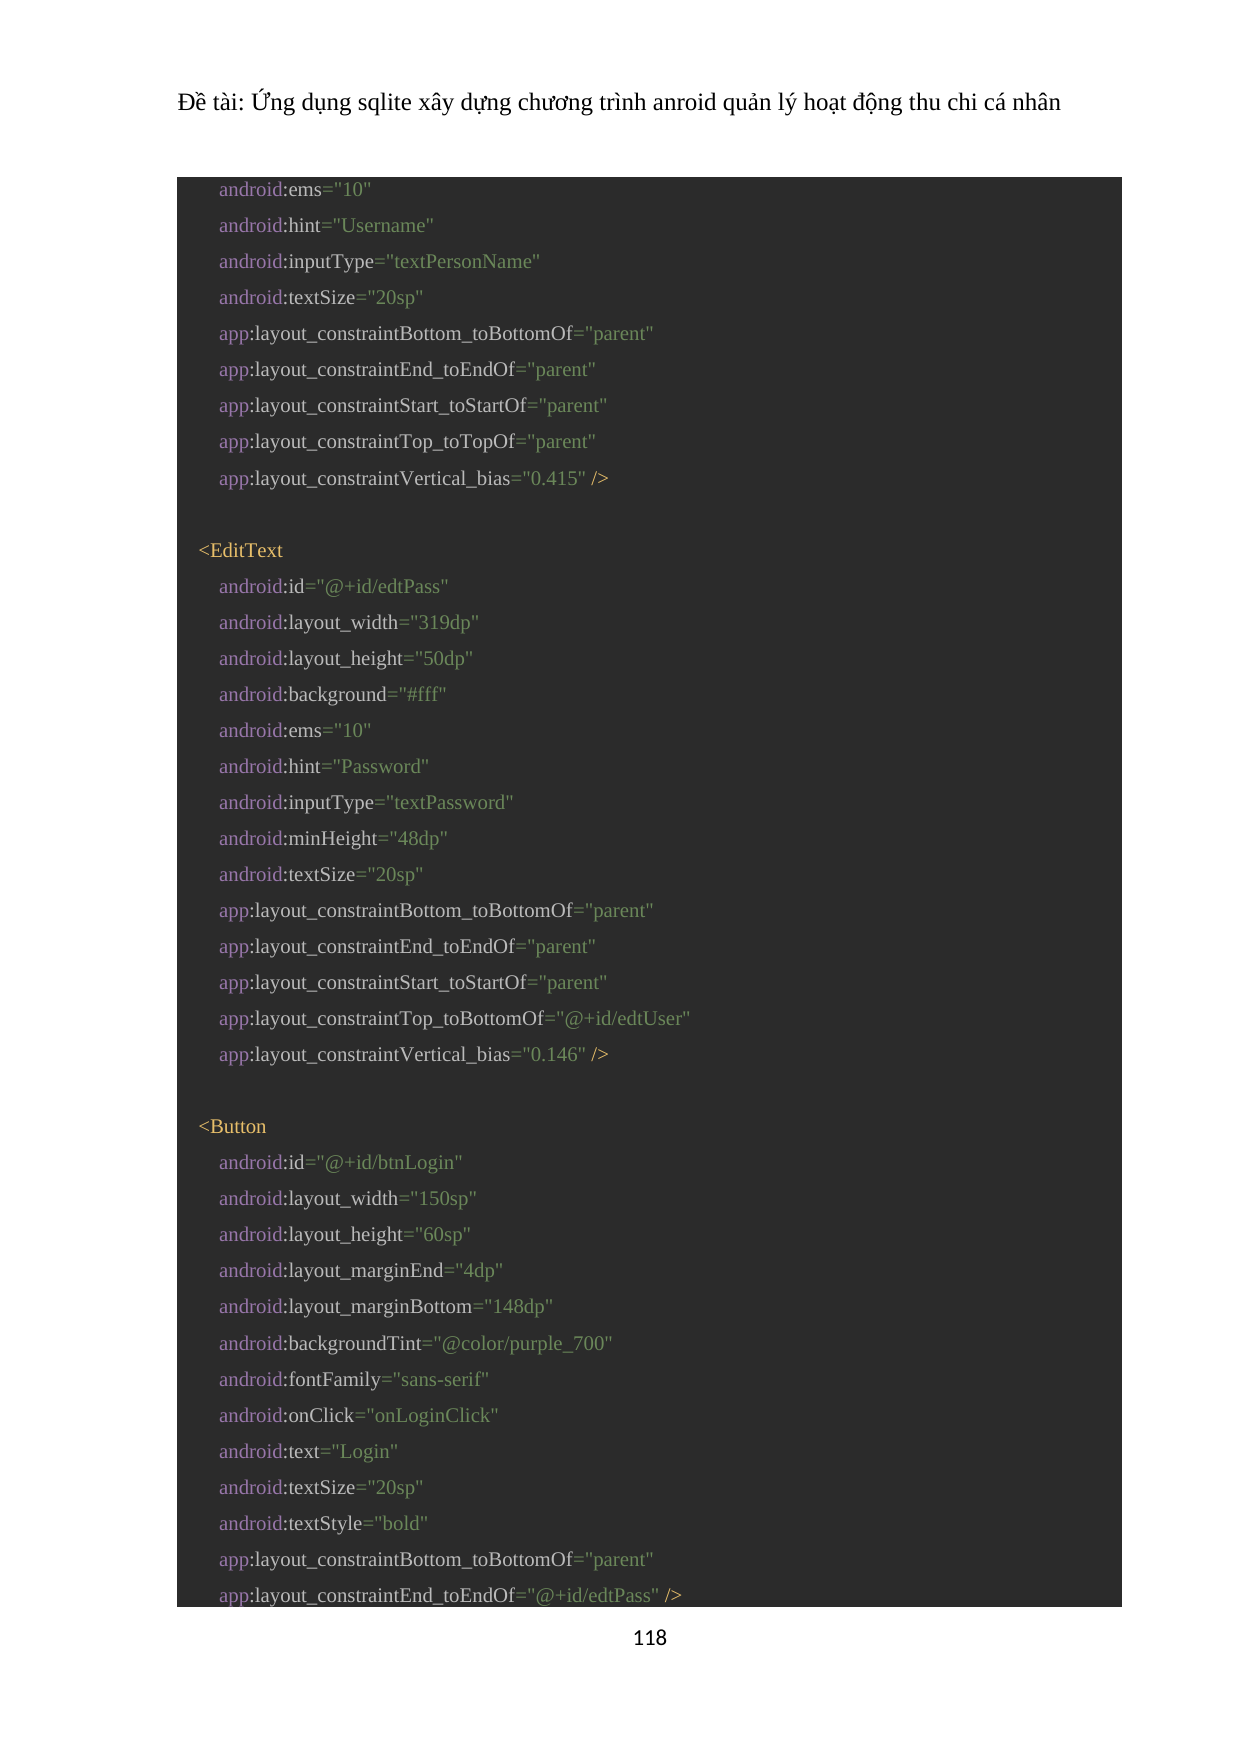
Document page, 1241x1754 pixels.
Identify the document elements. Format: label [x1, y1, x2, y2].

text [177, 177, 1122, 1607]
